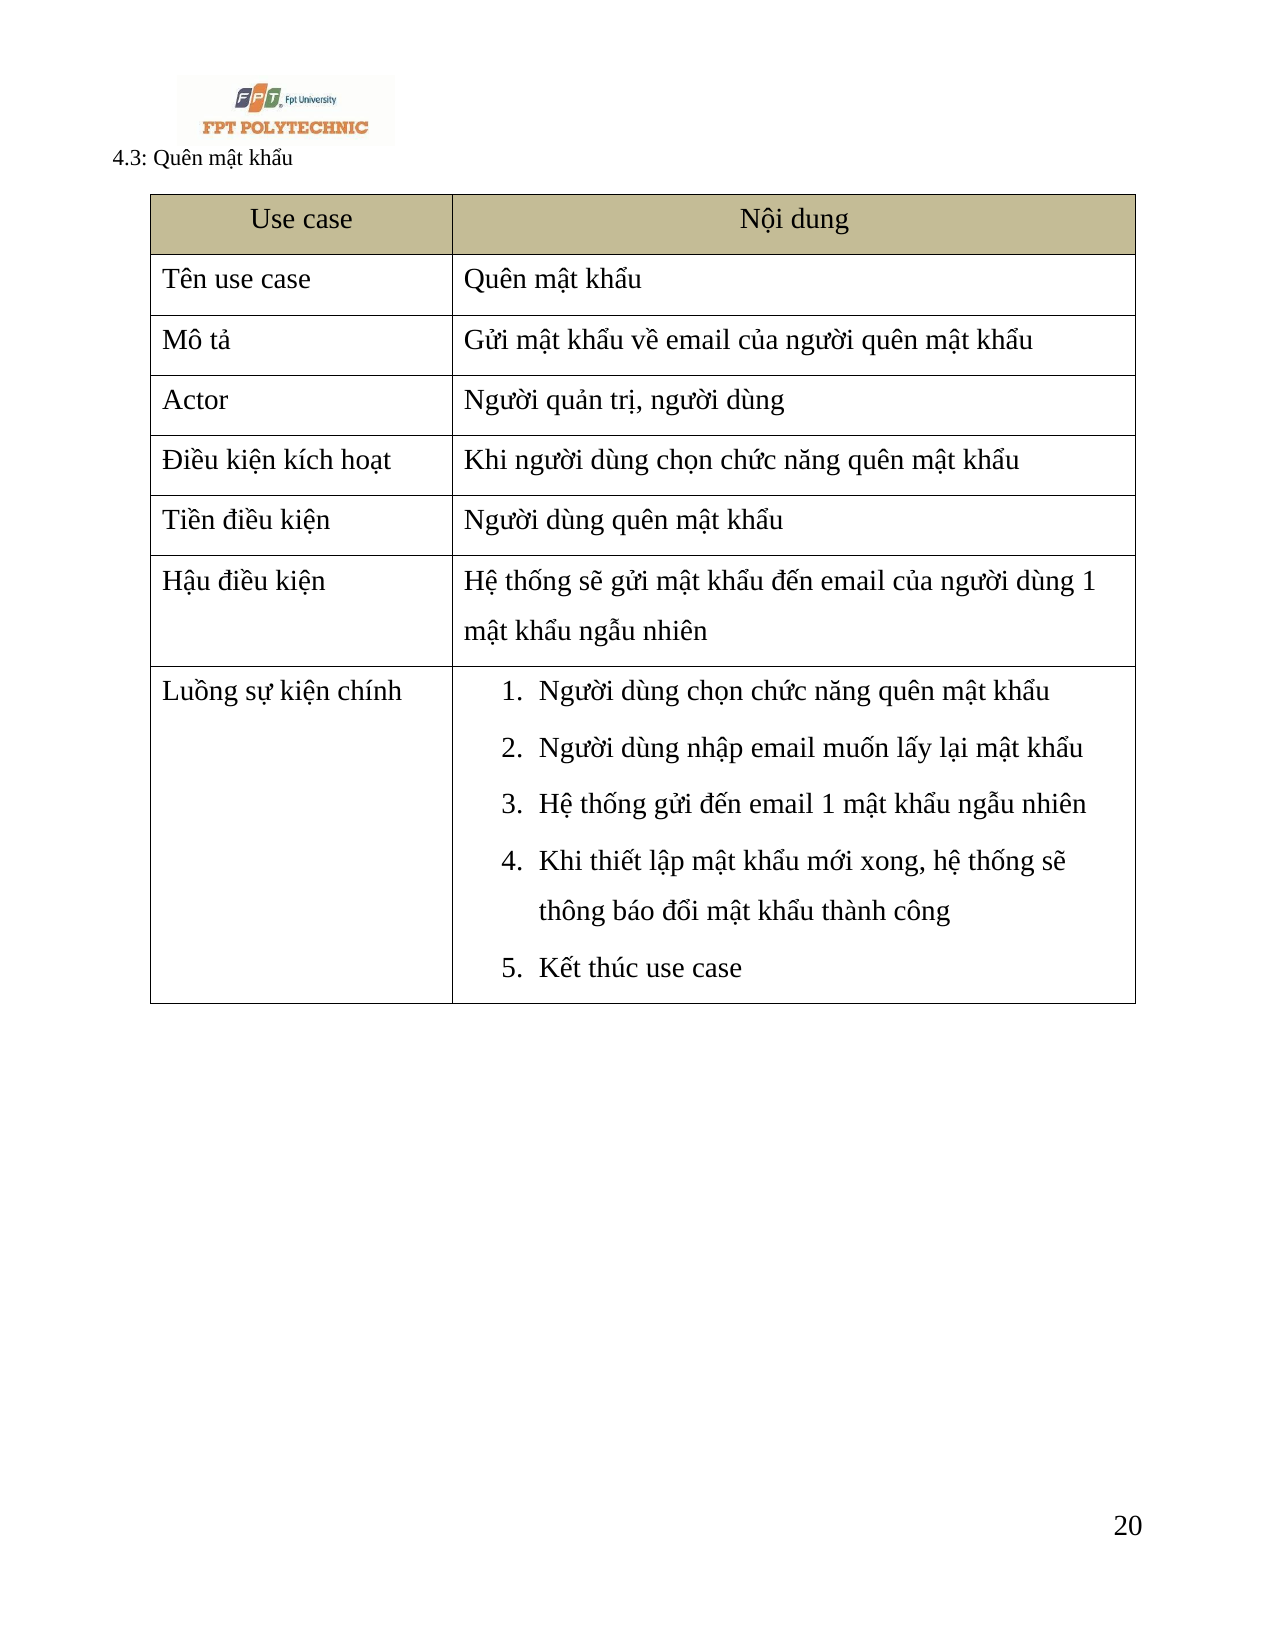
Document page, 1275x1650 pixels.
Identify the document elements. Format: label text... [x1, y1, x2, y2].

table_cell Quên mật khẩu [453, 255, 1135, 314]
picture [176, 75, 395, 144]
table_cell Gửi mật khẩu về email của người quên mật khẩu [453, 316, 1135, 375]
table_header Use case [151, 195, 452, 254]
table_cell Người dùng chọn chức năng quên mật khẩu Người dùng nhập email muốn lấy lại mật khẩu Hệ thống gửi đến email 1 mật khẩu ngẫu nhiên Khi thiết lập mật khẩu mới xong, hệ thống sẽ thông báo đổi mật khẩu thành công Kết thúc use case [453, 667, 1135, 1003]
table_cell Khi người dùng chọn chức năng quên mật khẩu [453, 436, 1135, 495]
table_cell Tên use case [151, 255, 452, 314]
table_header Nội dung [453, 195, 1135, 254]
table_cell Hệ thống sẽ gửi mật khẩu đến email của người dùng 1 mật khẩu ngẫu nhiên [453, 556, 1135, 666]
table_cell Hậu điều kiện [151, 556, 452, 666]
table_cell Người quản trị, người dùng [453, 376, 1135, 435]
table_cell Luồng sự kiện chính [151, 667, 452, 1003]
table_cell Actor [151, 376, 452, 435]
table_cell Điều kiện kích hoạt [151, 436, 452, 495]
table_cell Người dùng quên mật khẩu [453, 496, 1135, 555]
text 4.3: Quên mật khẩu [112, 144, 1198, 170]
table_cell Tiền điều kiện [151, 496, 452, 555]
table_cell Mô tả [151, 316, 452, 375]
